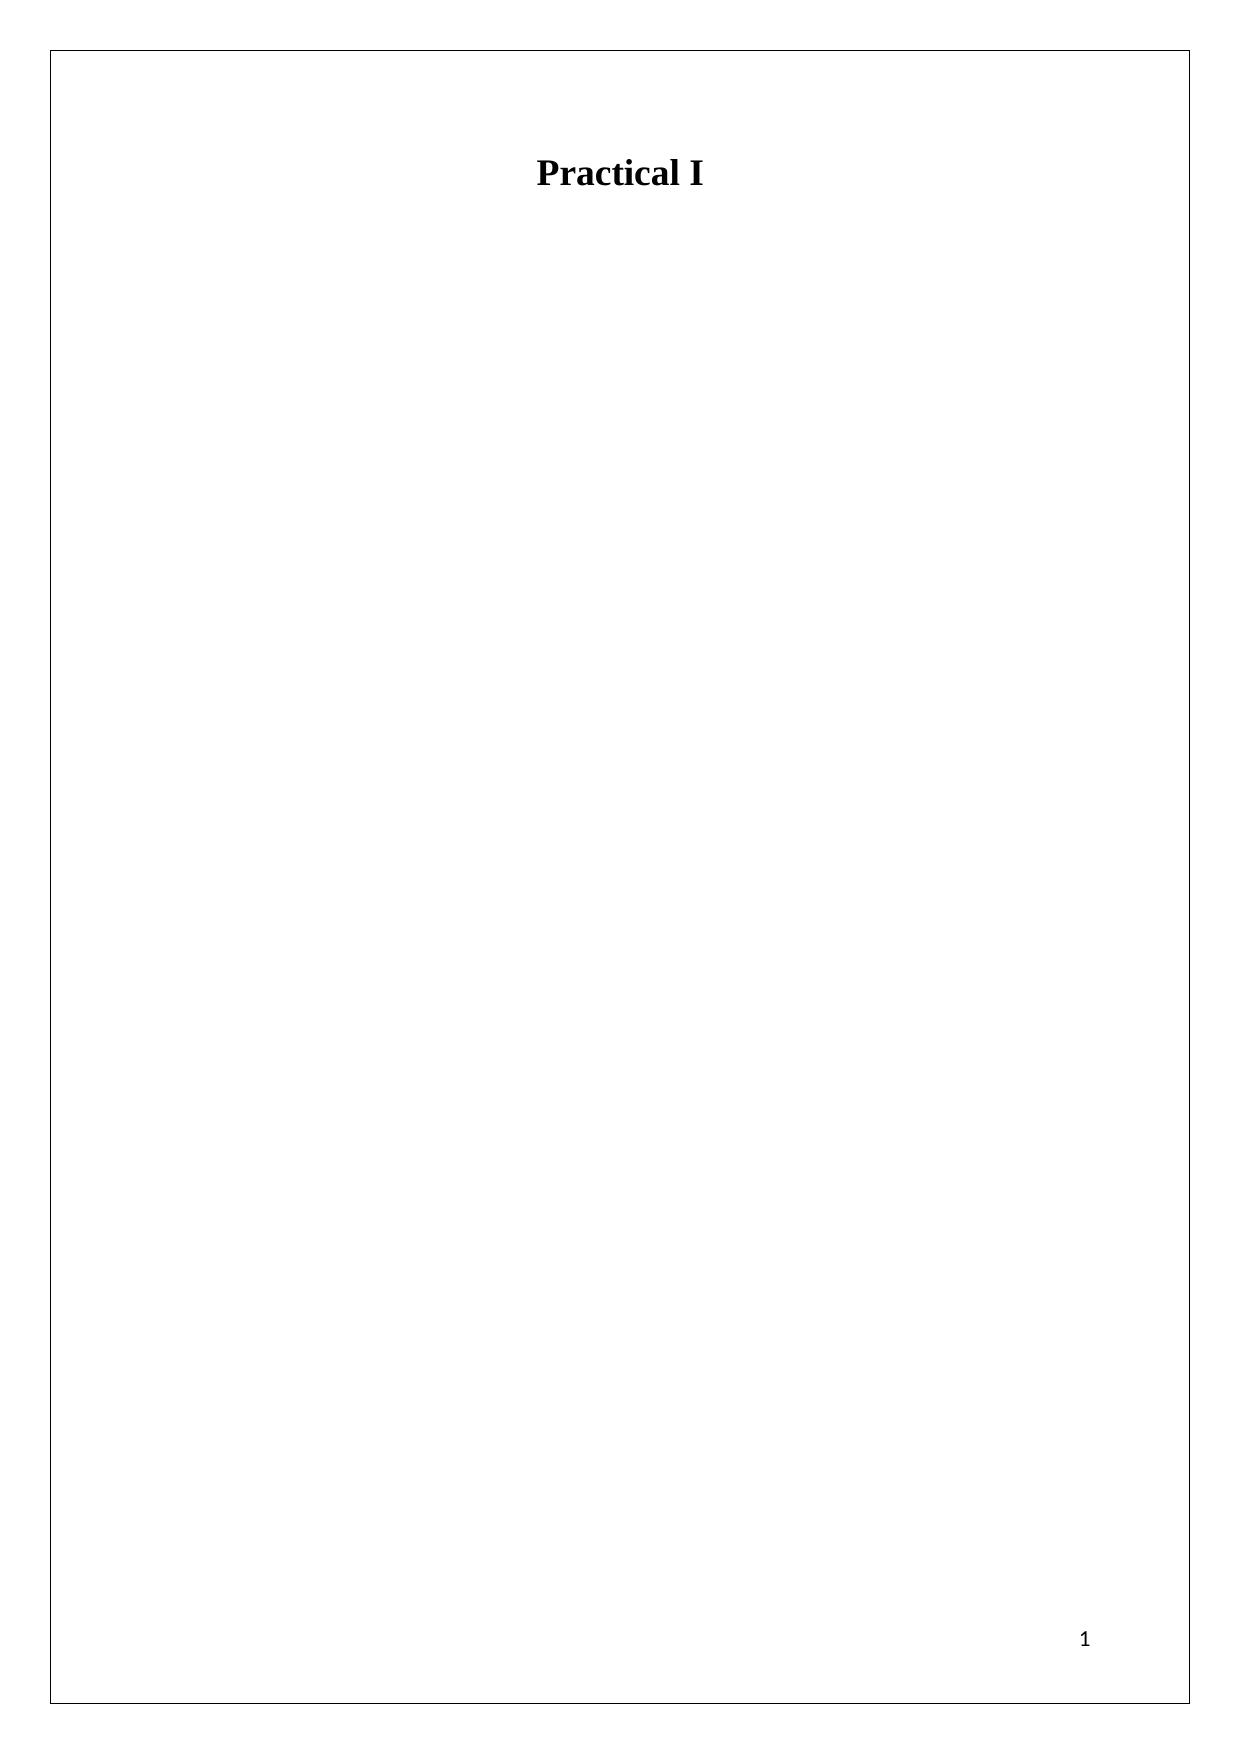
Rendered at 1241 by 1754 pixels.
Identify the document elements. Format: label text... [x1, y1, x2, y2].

text Practical I [150, 150, 1090, 193]
